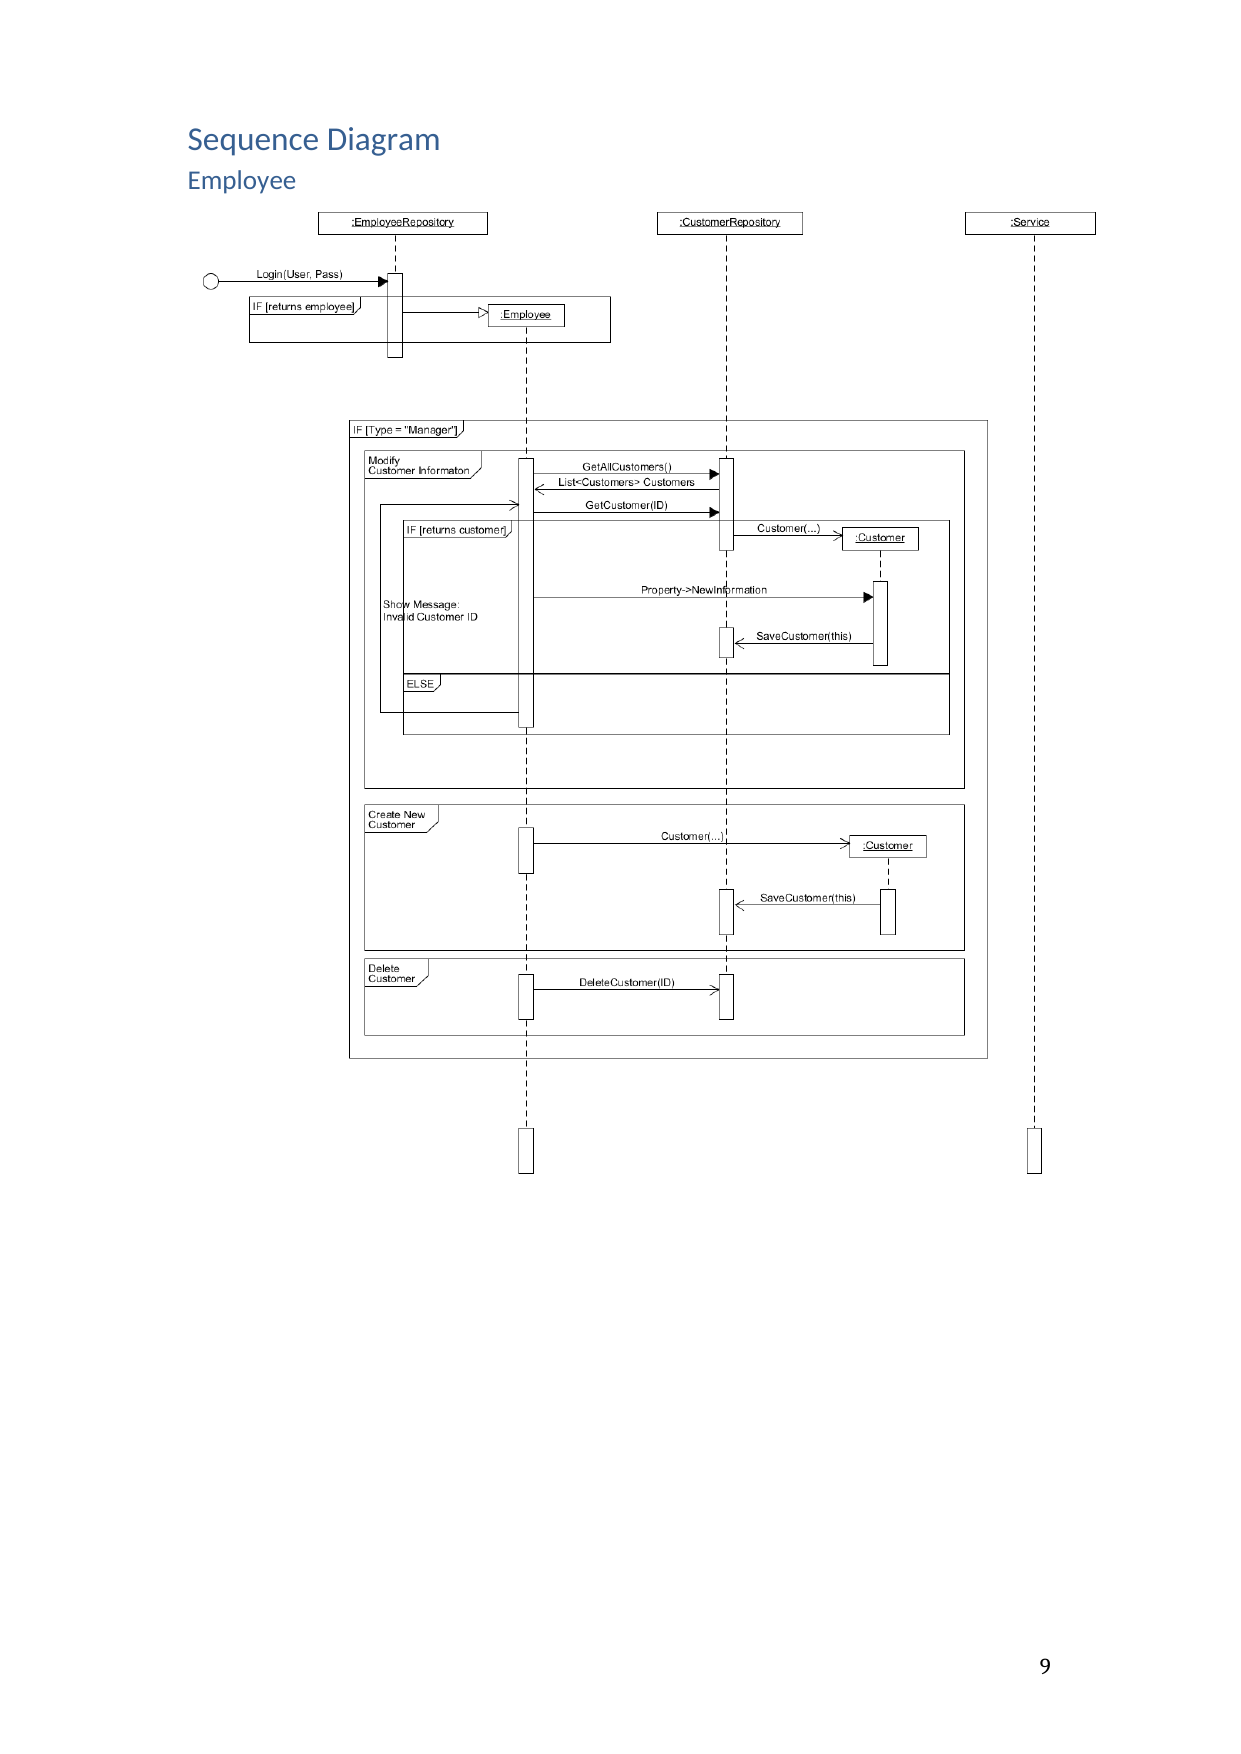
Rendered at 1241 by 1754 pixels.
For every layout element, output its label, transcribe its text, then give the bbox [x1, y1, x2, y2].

picture [187, 196, 1111, 1189]
subtitle Sequence Diagram [187, 118, 1053, 159]
subtitle Employee [187, 163, 1053, 196]
